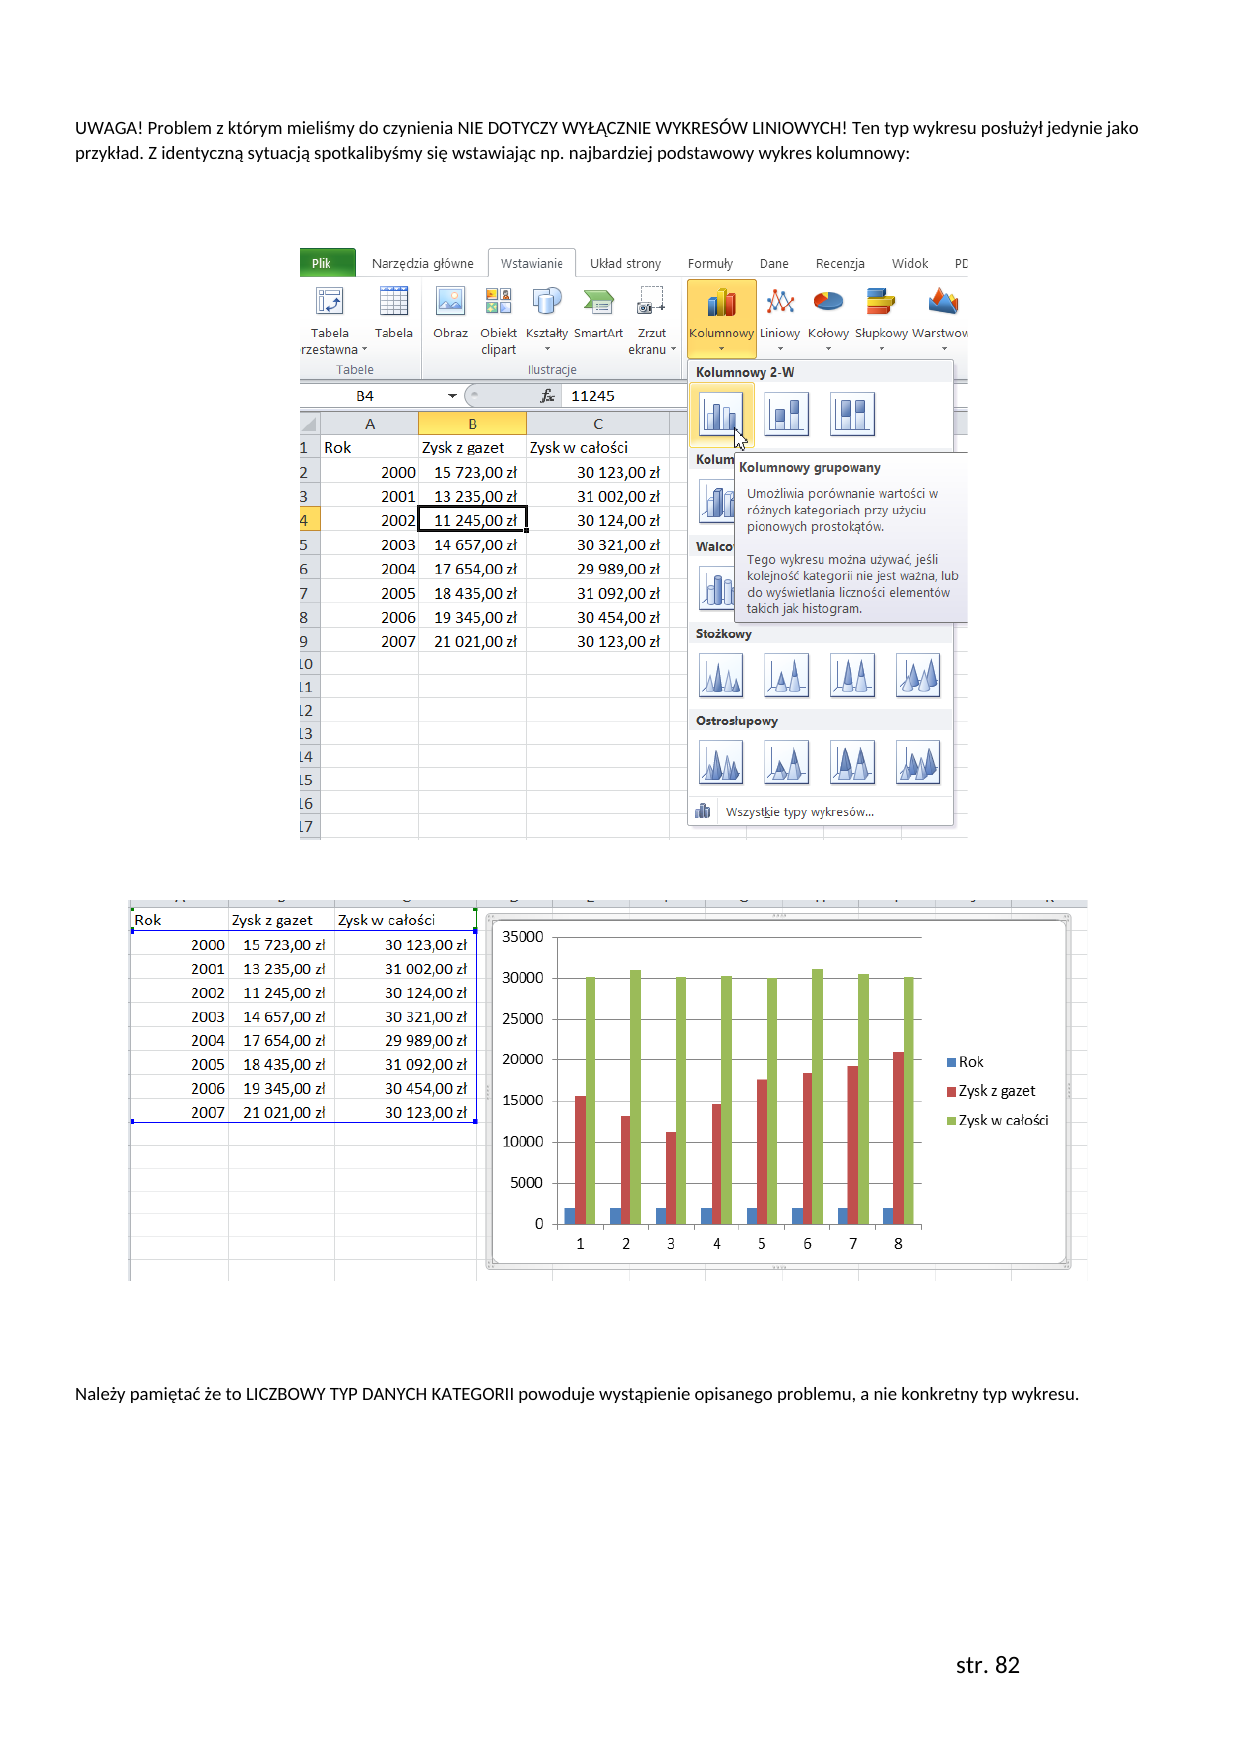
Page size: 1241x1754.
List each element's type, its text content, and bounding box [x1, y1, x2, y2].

picture [300, 247, 968, 840]
text Należy pamiętać że to LICZBOWY TYP DANYCH KATEGORII powoduje wystąpienie opisanego problemu, a nie konkretny typ wykresu. [75, 1382, 1165, 1404]
text UWAGA! Problem z którym mieliśmy do czynienia NIE DOTYCZY WYŁĄCZNIE WYKRESÓW LINIOWYCH! Ten typ wykresu posłużył jedynie jako przykład. Z identyczną sytuacją spotkalibyśmy się wstawiając np. najbardziej podstawowy wykres kolumnowy: [75, 116, 1165, 164]
picture [128, 900, 1088, 1281]
